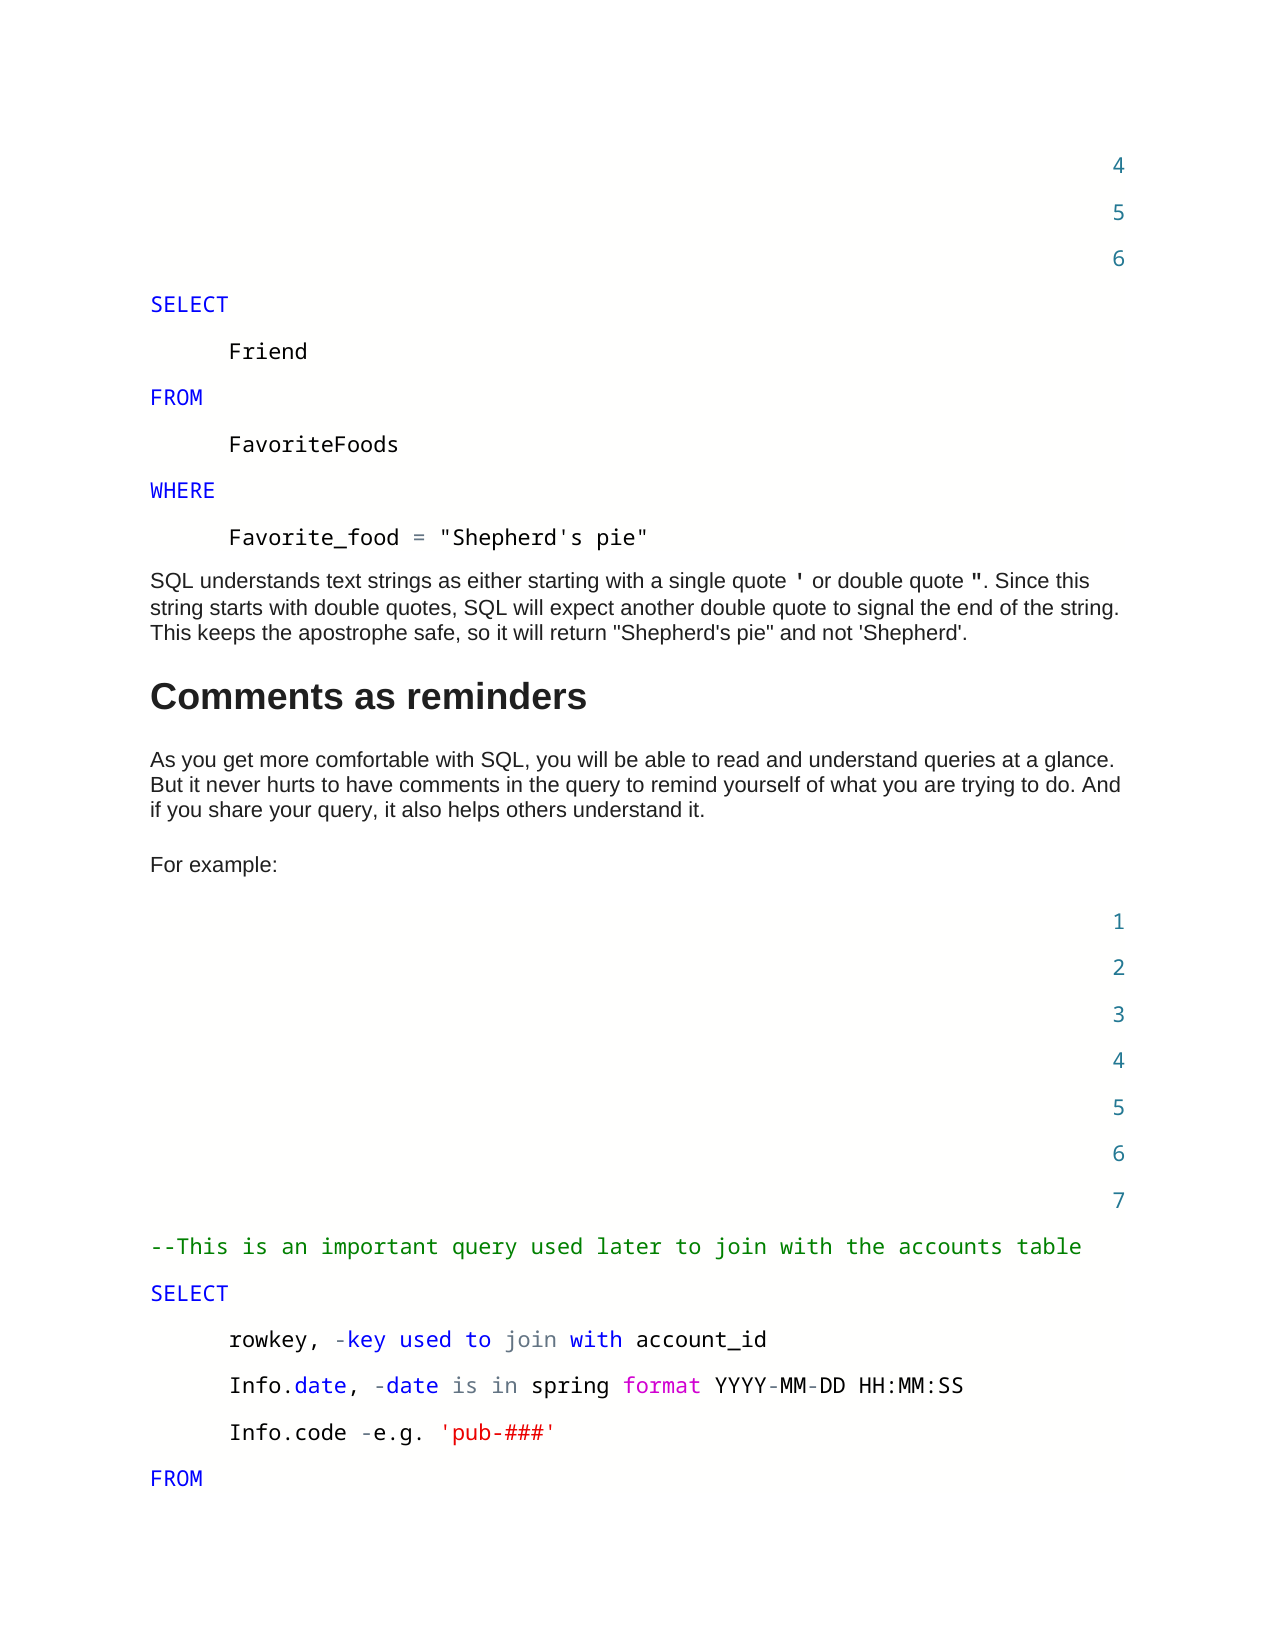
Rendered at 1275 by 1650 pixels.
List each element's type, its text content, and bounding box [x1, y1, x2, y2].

text FROM [150, 382, 1125, 412]
text 6 [150, 1138, 1125, 1168]
text 1 [150, 906, 1125, 936]
text Favorite_food = "Shepherd's pie" [150, 522, 1125, 551]
text Info.code -e.g. 'pub-###' [150, 1417, 1125, 1447]
text rowkey, -key used to join with account_id [150, 1324, 1125, 1354]
subtitle Comments as reminders [150, 674, 1125, 718]
text Info.date, -date is in spring format YYYY-MM-DD HH:MM:SS [150, 1371, 1125, 1400]
text Friend [150, 336, 1125, 366]
text 2 [150, 952, 1125, 982]
text 6 [150, 243, 1125, 273]
text WHERE [150, 475, 1125, 505]
text 4 [150, 1045, 1125, 1075]
text SELECT [150, 289, 1125, 319]
text 3 [150, 999, 1125, 1029]
text --This is an important query used later to join with the accounts table [150, 1231, 1125, 1261]
text 7 [150, 1185, 1125, 1214]
text As you get more comfortable with SQL, you will be able to read and understand queries at a glance. But it never hurts to have comments in the query to remind yourself of what you are trying to do. And if you share your query, it also helps others understand it. [150, 747, 1125, 822]
text SQL understands text strings as either starting with a single quote ' or double quote ". Since this string starts with double quotes, SQL will expect another double quote to signal the end of the string. This keeps the apostrophe safe, so it will return "Shepherd's pie" and not 'Shepherd'. [150, 568, 1125, 645]
text 4 [150, 150, 1125, 180]
text For example: [150, 852, 1125, 877]
text FROM [150, 1463, 1125, 1493]
text FavoriteFoods [150, 429, 1125, 458]
text SELECT [150, 1278, 1125, 1307]
text 5 [150, 1092, 1125, 1122]
text 5 [150, 196, 1125, 226]
